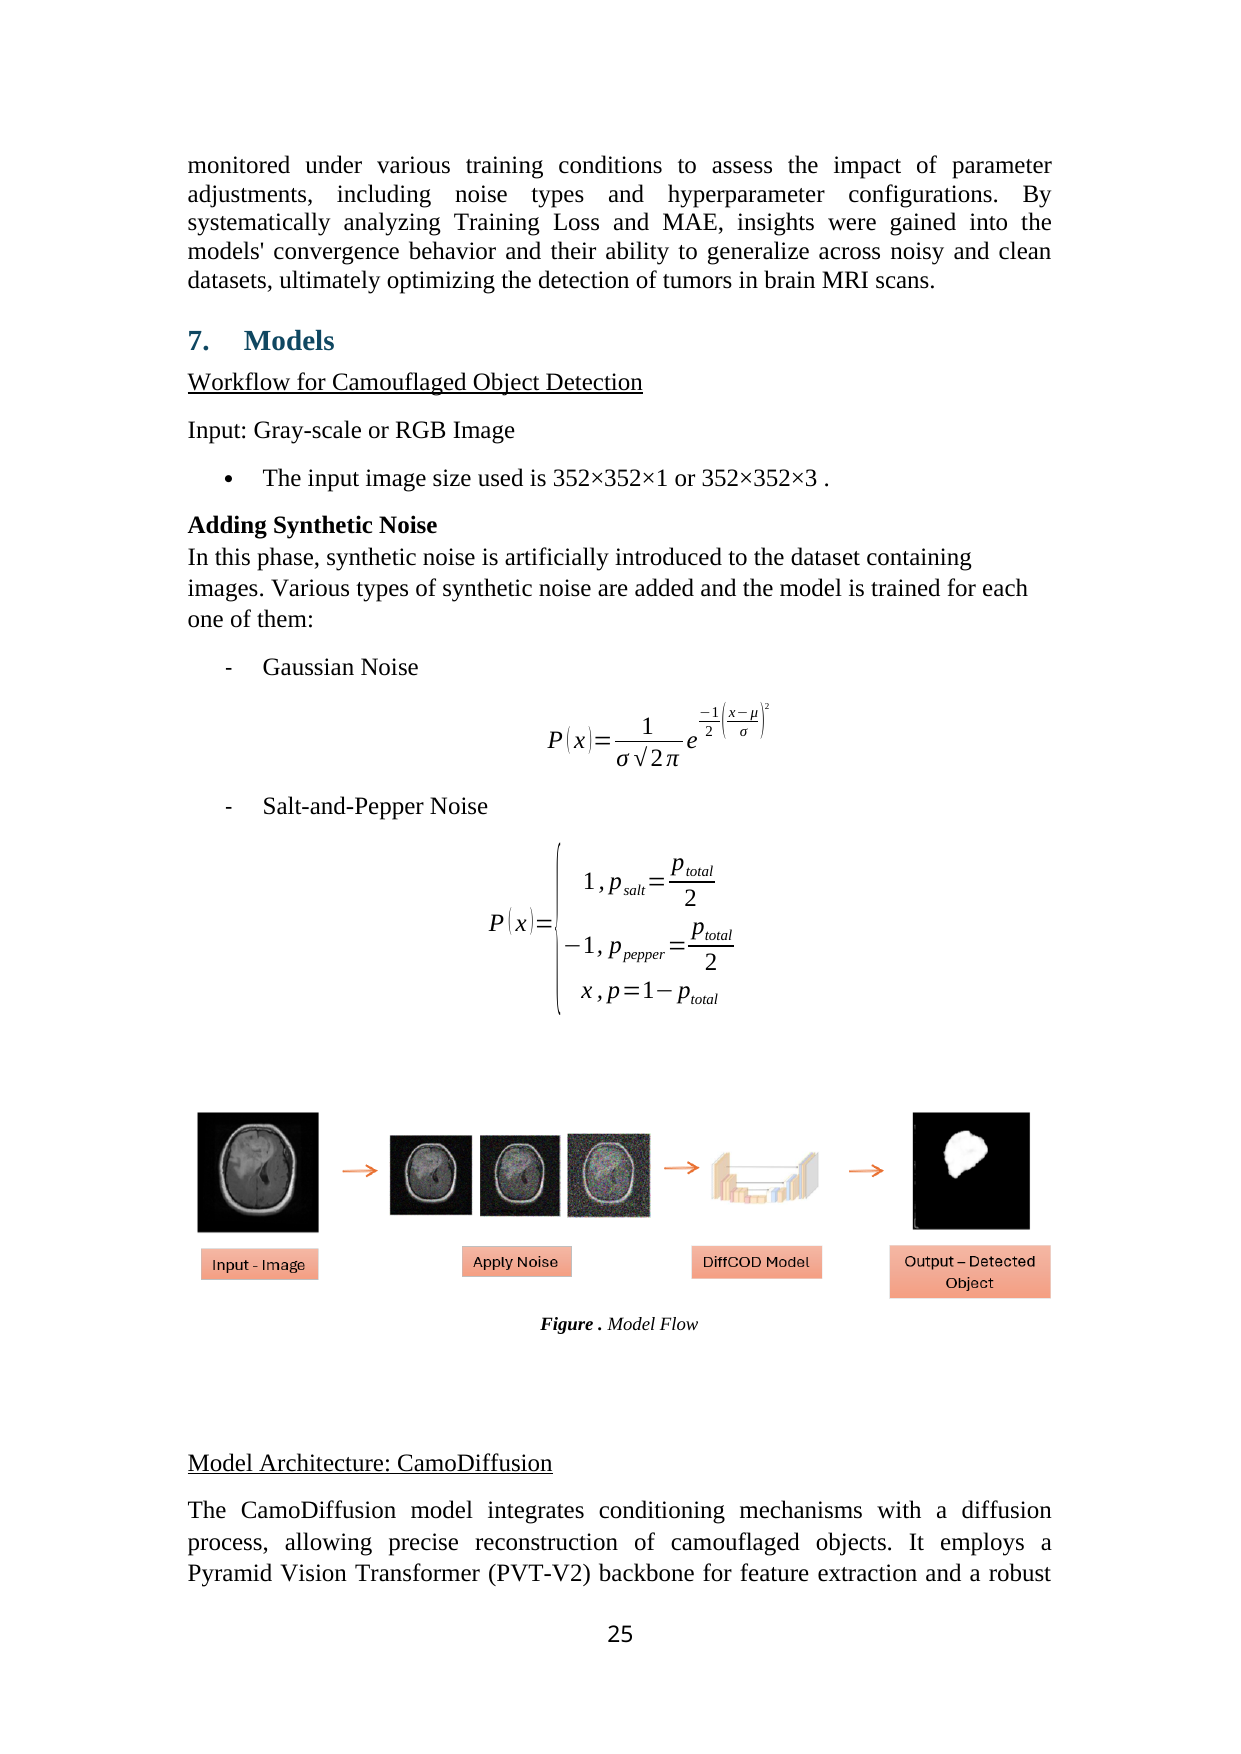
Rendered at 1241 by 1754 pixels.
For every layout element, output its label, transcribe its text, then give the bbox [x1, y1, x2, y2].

list Salt-and-Pepper Noise [225, 790, 1053, 821]
subtitle Models [187, 323, 1053, 356]
list The input image size used is 352×352×1 or 352×352×3 . [225, 463, 1053, 492]
list Gaussian Noise [225, 651, 1053, 683]
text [187, 150, 1053, 294]
text Adding Synthetic Noise In this phase, synthetic noise is artificially introduced to the dataset containing images. Various types of synthetic noise are added and the model is trained for each one of them: [187, 511, 1053, 632]
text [187, 1496, 1053, 1586]
text Model Architecture: CamoDiffusion [187, 1448, 1053, 1477]
picture [187, 1091, 1053, 1313]
text Input: Gray-scale or RGB Image [187, 415, 1053, 444]
text Figure . Model Flow [187, 1313, 1053, 1334]
text Workflow for Camouflaged Object Detection [187, 367, 1053, 396]
